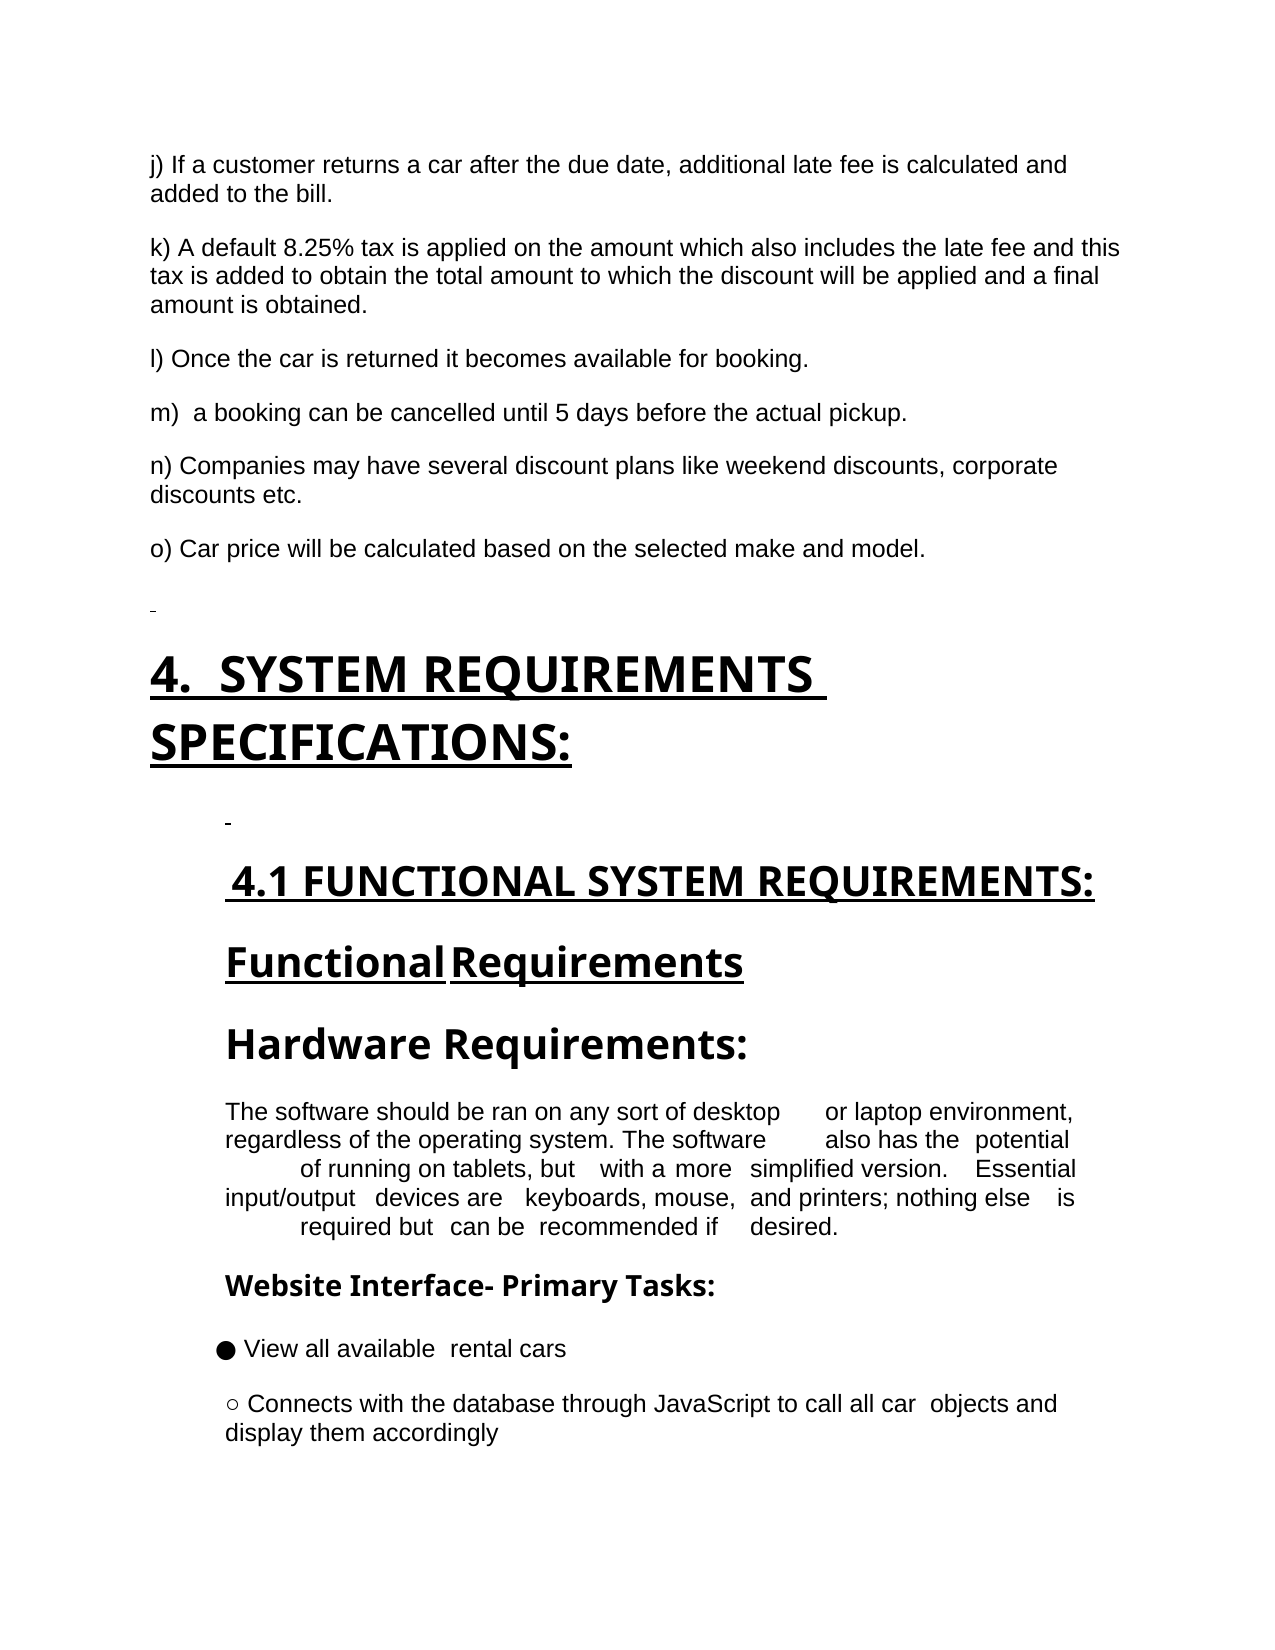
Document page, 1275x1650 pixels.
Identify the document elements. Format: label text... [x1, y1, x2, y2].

text 4.1 FUNCTIONAL SYSTEM REQUIREMENTS: [225, 851, 1125, 908]
text k) A default 8.25% tax is applied on the amount which also includes the late fee and this tax is added to obtain the total amount to which the discount will be applied and a final amount is obtained. [150, 232, 1125, 319]
text Hardware Requirements: [225, 1015, 1125, 1072]
text n) Companies may have several discount plans like weekend discounts, corporate discounts etc. [150, 451, 1125, 509]
text ○ Connects with the database through JavaScript to call all car objects and display them accordingly [225, 1389, 1125, 1447]
text o) Car price will be calculated based on the selected make and model. [150, 534, 1125, 562]
text m) a booking can be cancelled until 5 days before the actual pickup. [150, 397, 1125, 426]
text Website Interface- Primary Tasks: [225, 1266, 1125, 1305]
text 4. SYSTEM REQUIREMENTS SPECIFICATIONS: [150, 639, 1125, 775]
text l) Once the car is returned it becomes available for booking. [150, 344, 1125, 372]
text Functional Requirements [225, 933, 1125, 990]
text The software should be ran on any sort of desktop or laptop environment, regardless of the operating system. The software also has the potential of running on tablets, but with a more simplified version. Essential input/output devices are keyboards, mouse, and printers; nothing else is required but can be recommended if desired. [225, 1097, 1125, 1241]
text j) If a customer returns a car after the due date, additional late fee is calculated and added to the bill. [150, 150, 1125, 207]
text ● View all available rental cars [150, 1330, 1125, 1364]
